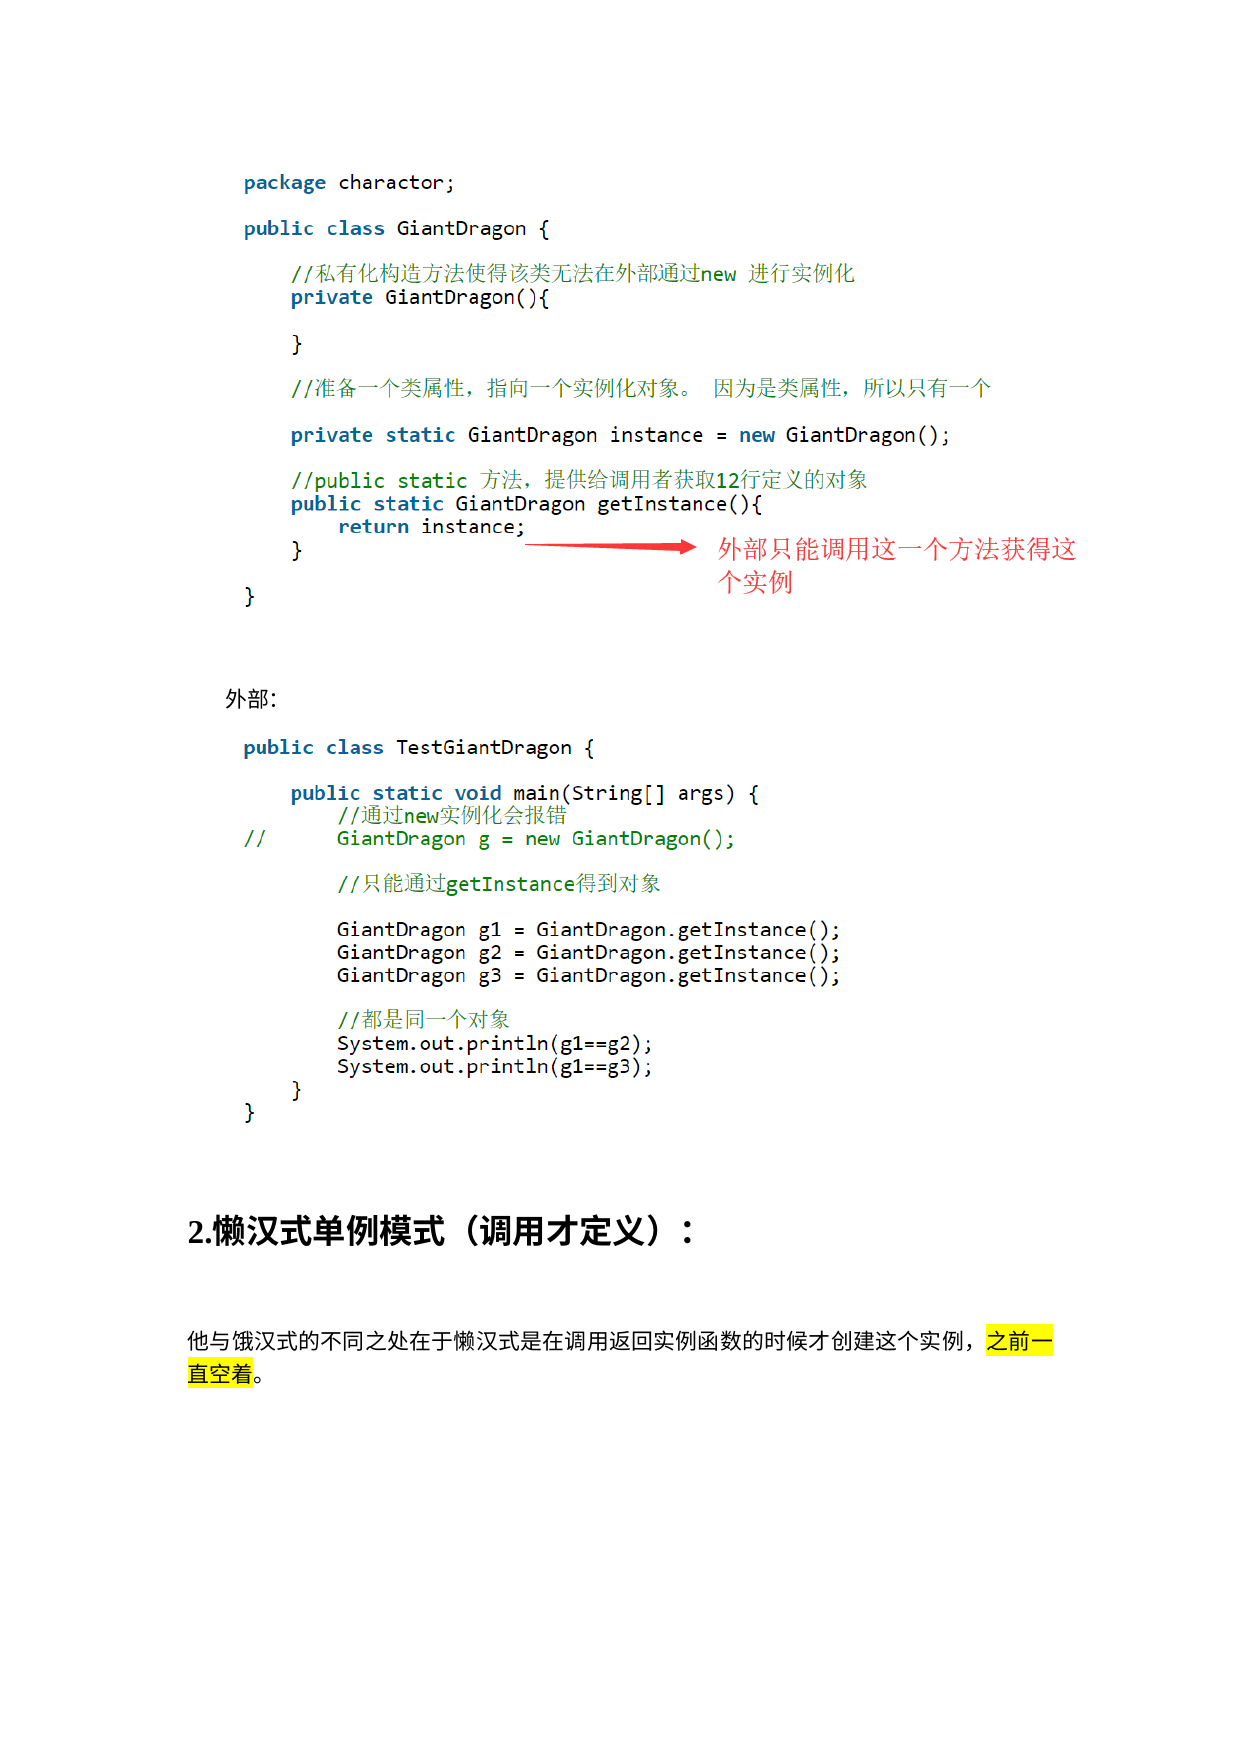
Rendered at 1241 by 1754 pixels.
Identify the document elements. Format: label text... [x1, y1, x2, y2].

subtitle 2.懒汉式单例模式（调用才定义）： [187, 1197, 1053, 1262]
picture [225, 714, 848, 1138]
picture [225, 162, 1091, 620]
list 外部： [225, 682, 1053, 714]
text 他与饿汉式的不同之处在于懒汉式是在调用返回实例函数的时候才创建这个实例，之前一直空着。 [187, 1324, 1053, 1389]
